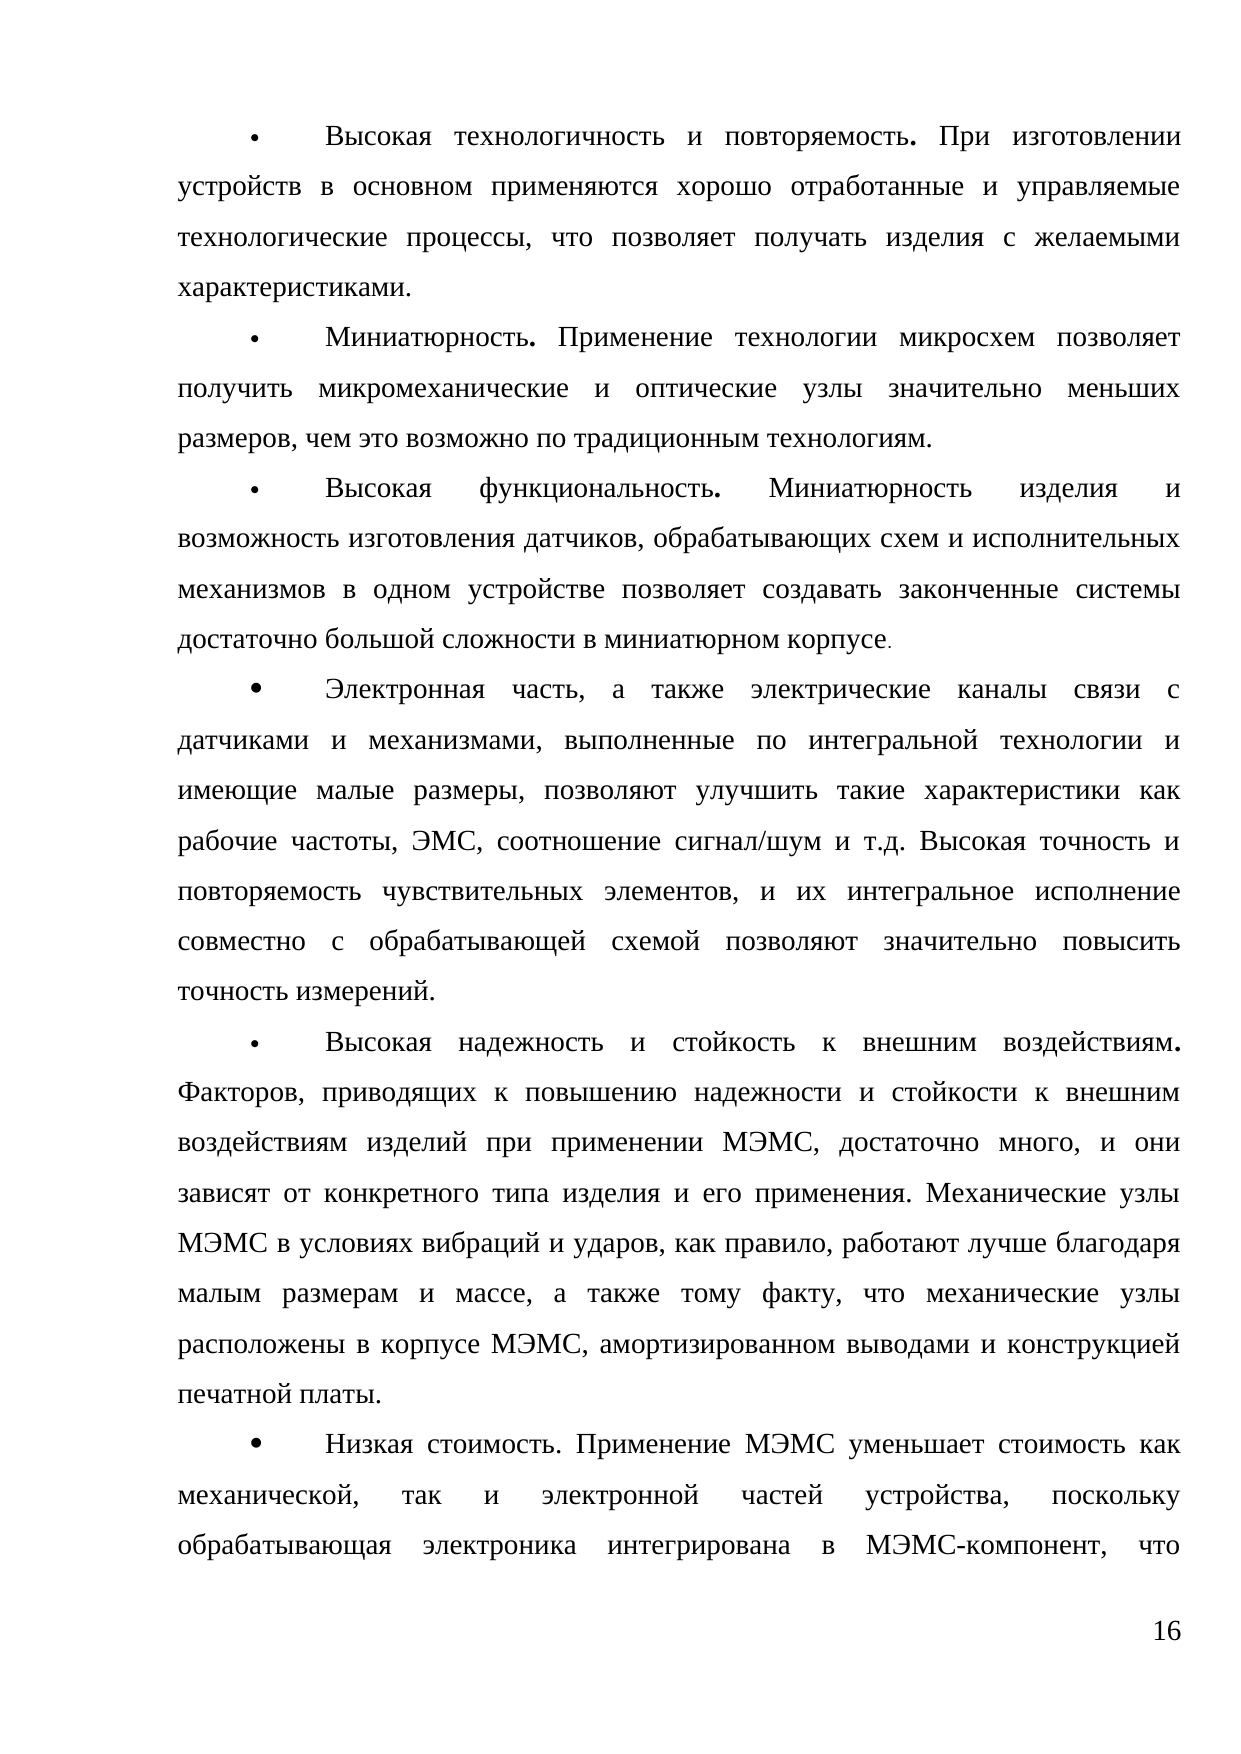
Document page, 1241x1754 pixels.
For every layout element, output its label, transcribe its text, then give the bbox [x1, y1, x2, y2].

list Высокая надежность и стойкость к внешним воздействиям. Факторов, приводящих к повышению надежности и стойкости к внешним воздействиям изделий при применении МЭМС, достаточно много, и они зависят от конкретного типа изделия и его применения. Механические узлы МЭМС в условиях вибраций и ударов, как правило, работают лучше благодаря малым размерам и массе, а также тому факту, что механические узлы расположены в корпусе МЭМС, амортизированном выводами и конструкцией печатной платы. [177, 1024, 1181, 1409]
list Высокая функциональность. Миниатюрность изделия и возможность изготовления датчиков, обрабатывающих схем и исполнительных механизмов в одном устройстве позволяет создавать законченные системы достаточно большой сложности в миниатюрном корпусе. [177, 470, 1181, 655]
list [177, 1426, 1181, 1561]
list Электронная часть, а также электрические каналы связи с датчиками и механизмами, выполненные по интегральной технологии и имеющие малые размеры, позволяют улучшить такие характеристики как рабочие частоты, ЭМС, соотношение сигнал/шум и т.д. Высокая точность и повторяемость чувствительных элементов, и их интегральное исполнение совместно с обрабатывающей схемой позволяют значительно повысить точность измерений. [177, 672, 1181, 1007]
list Высокая технологичность и повторяемость. При изготовлении устройств в основном применяются хорошо отработанные и управляемые технологические процессы, что позволяет получать изделия с желаемыми характеристиками. [177, 118, 1181, 303]
list Миниатюрность. Применение технологии микросхем позволяет получить микромеханические и оптические узлы значительно меньших размеров, чем это возможно по традиционным технологиям. [177, 319, 1181, 453]
